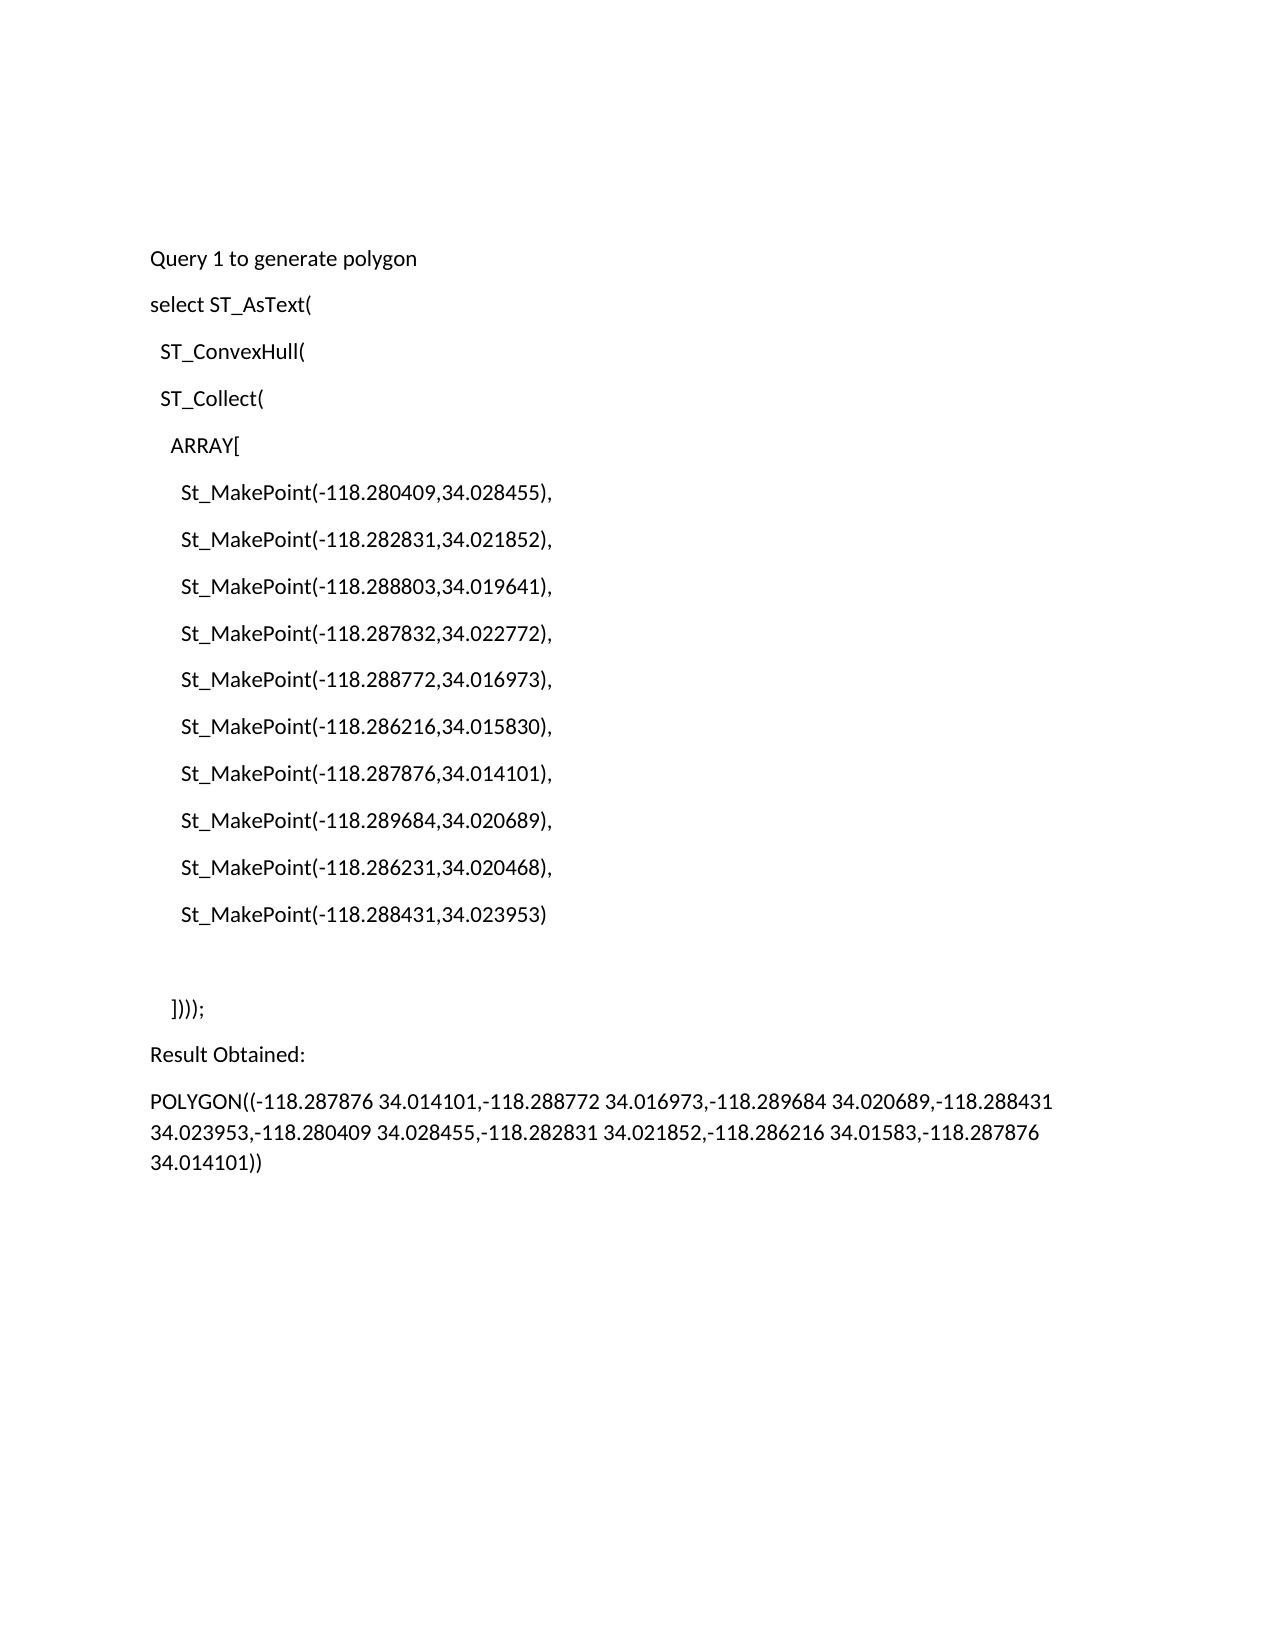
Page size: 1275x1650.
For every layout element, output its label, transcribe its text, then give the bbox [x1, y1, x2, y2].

text Result Obtained: [150, 1041, 1125, 1069]
text St_MakePoint(-118.288431,34.023953) [150, 900, 1125, 928]
text St_MakePoint(-118.288772,34.016973), [150, 666, 1125, 694]
text ST_ConvexHull( [150, 337, 1125, 366]
text ]))); [150, 994, 1125, 1022]
text St_MakePoint(-118.289684,34.020689), [150, 806, 1125, 834]
text St_MakePoint(-118.282831,34.021852), [150, 525, 1125, 553]
text St_MakePoint(-118.287832,34.022772), [150, 619, 1125, 647]
text ARRAY[ [150, 431, 1125, 459]
text ST_Collect( [150, 384, 1125, 412]
text St_MakePoint(-118.280409,34.028455), [150, 478, 1125, 506]
text select ST_AsText( [150, 291, 1125, 319]
text St_MakePoint(-118.286216,34.015830), [150, 712, 1125, 741]
text St_MakePoint(-118.287876,34.014101), [150, 759, 1125, 787]
text POLYGON((-118.287876 34.014101,-118.288772 34.016973,-118.289684 34.020689,-118.288431 34.023953,-118.280409 34.028455,-118.282831 34.021852,-118.286216 34.01583,-118.287876 34.014101)) [150, 1087, 1125, 1176]
text St_MakePoint(-118.288803,34.019641), [150, 572, 1125, 600]
text Query 1 to generate polygon [150, 244, 1125, 272]
text St_MakePoint(-118.286231,34.020468), [150, 853, 1125, 881]
